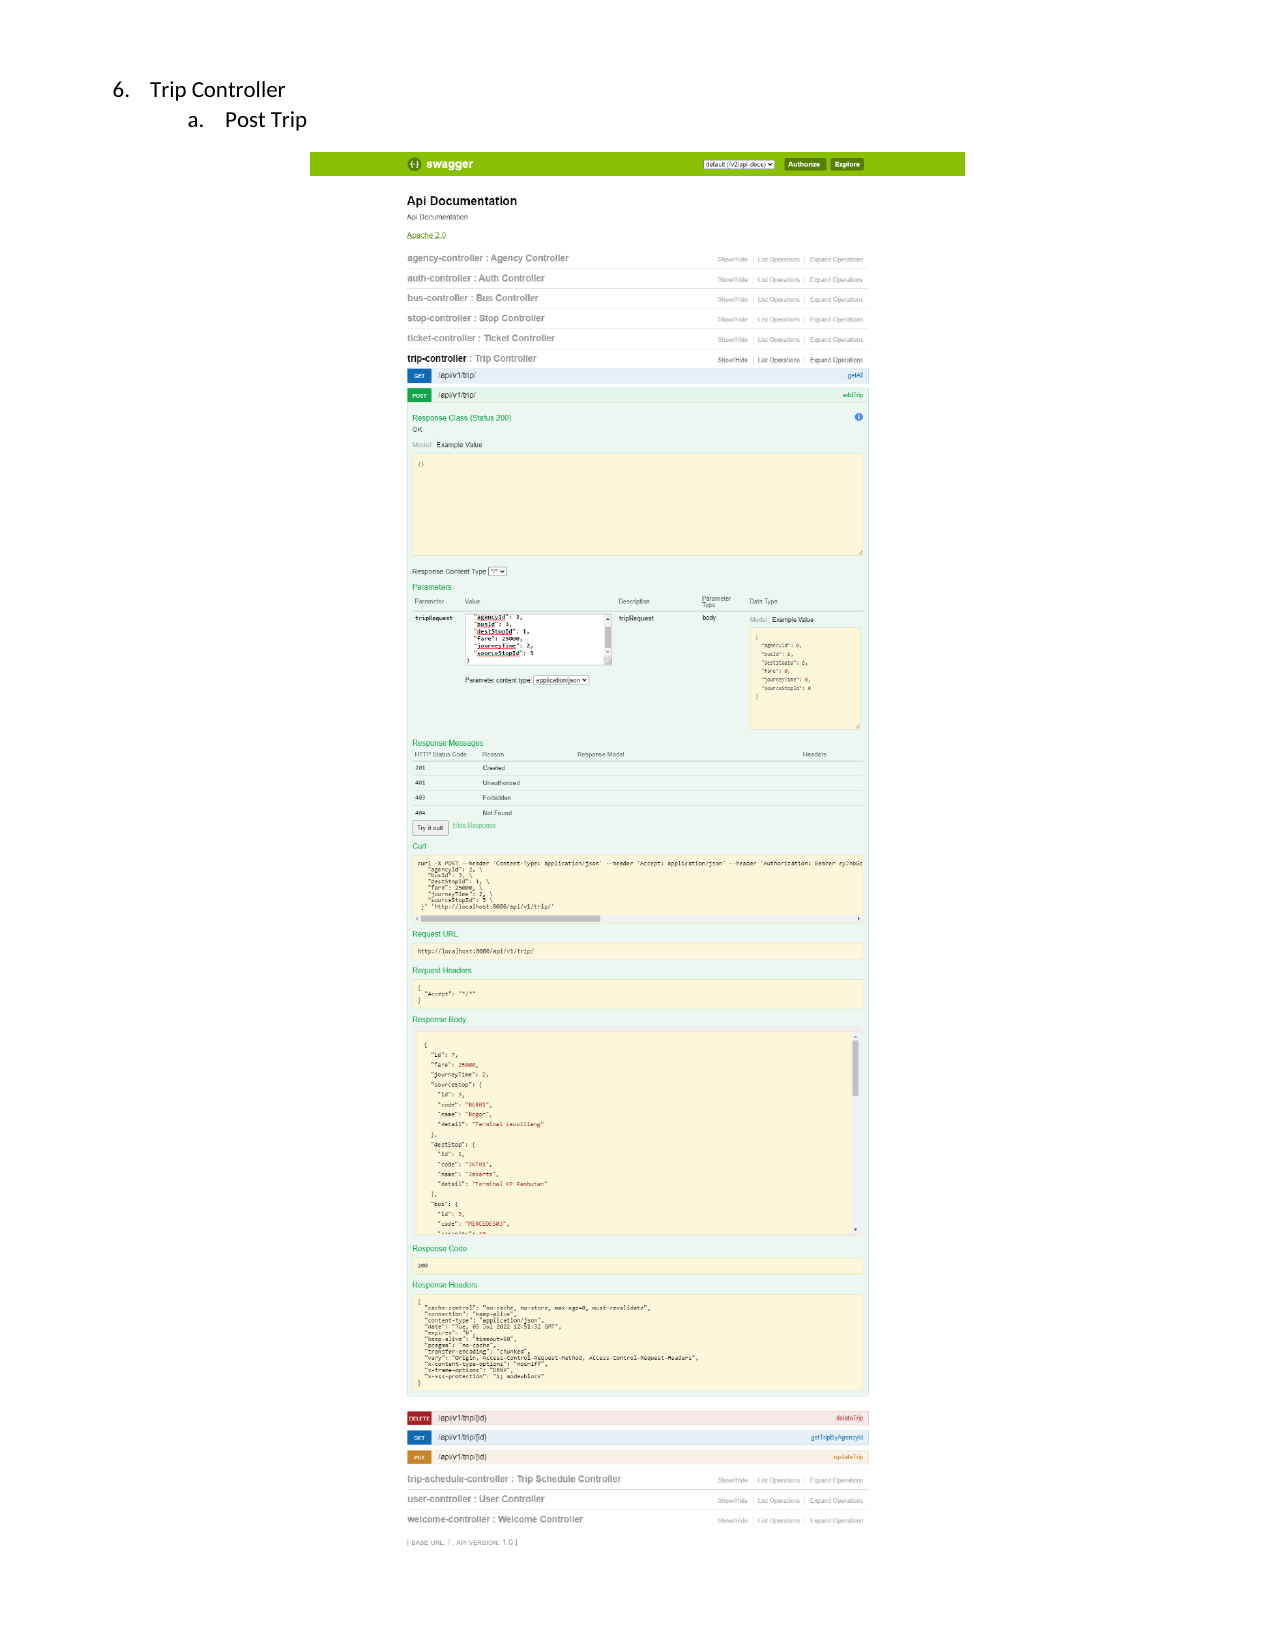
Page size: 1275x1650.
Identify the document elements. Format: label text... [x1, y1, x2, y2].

picture [310, 152, 965, 1546]
list Post Trip [187, 105, 1200, 133]
list Trip Controller [112, 75, 1200, 103]
